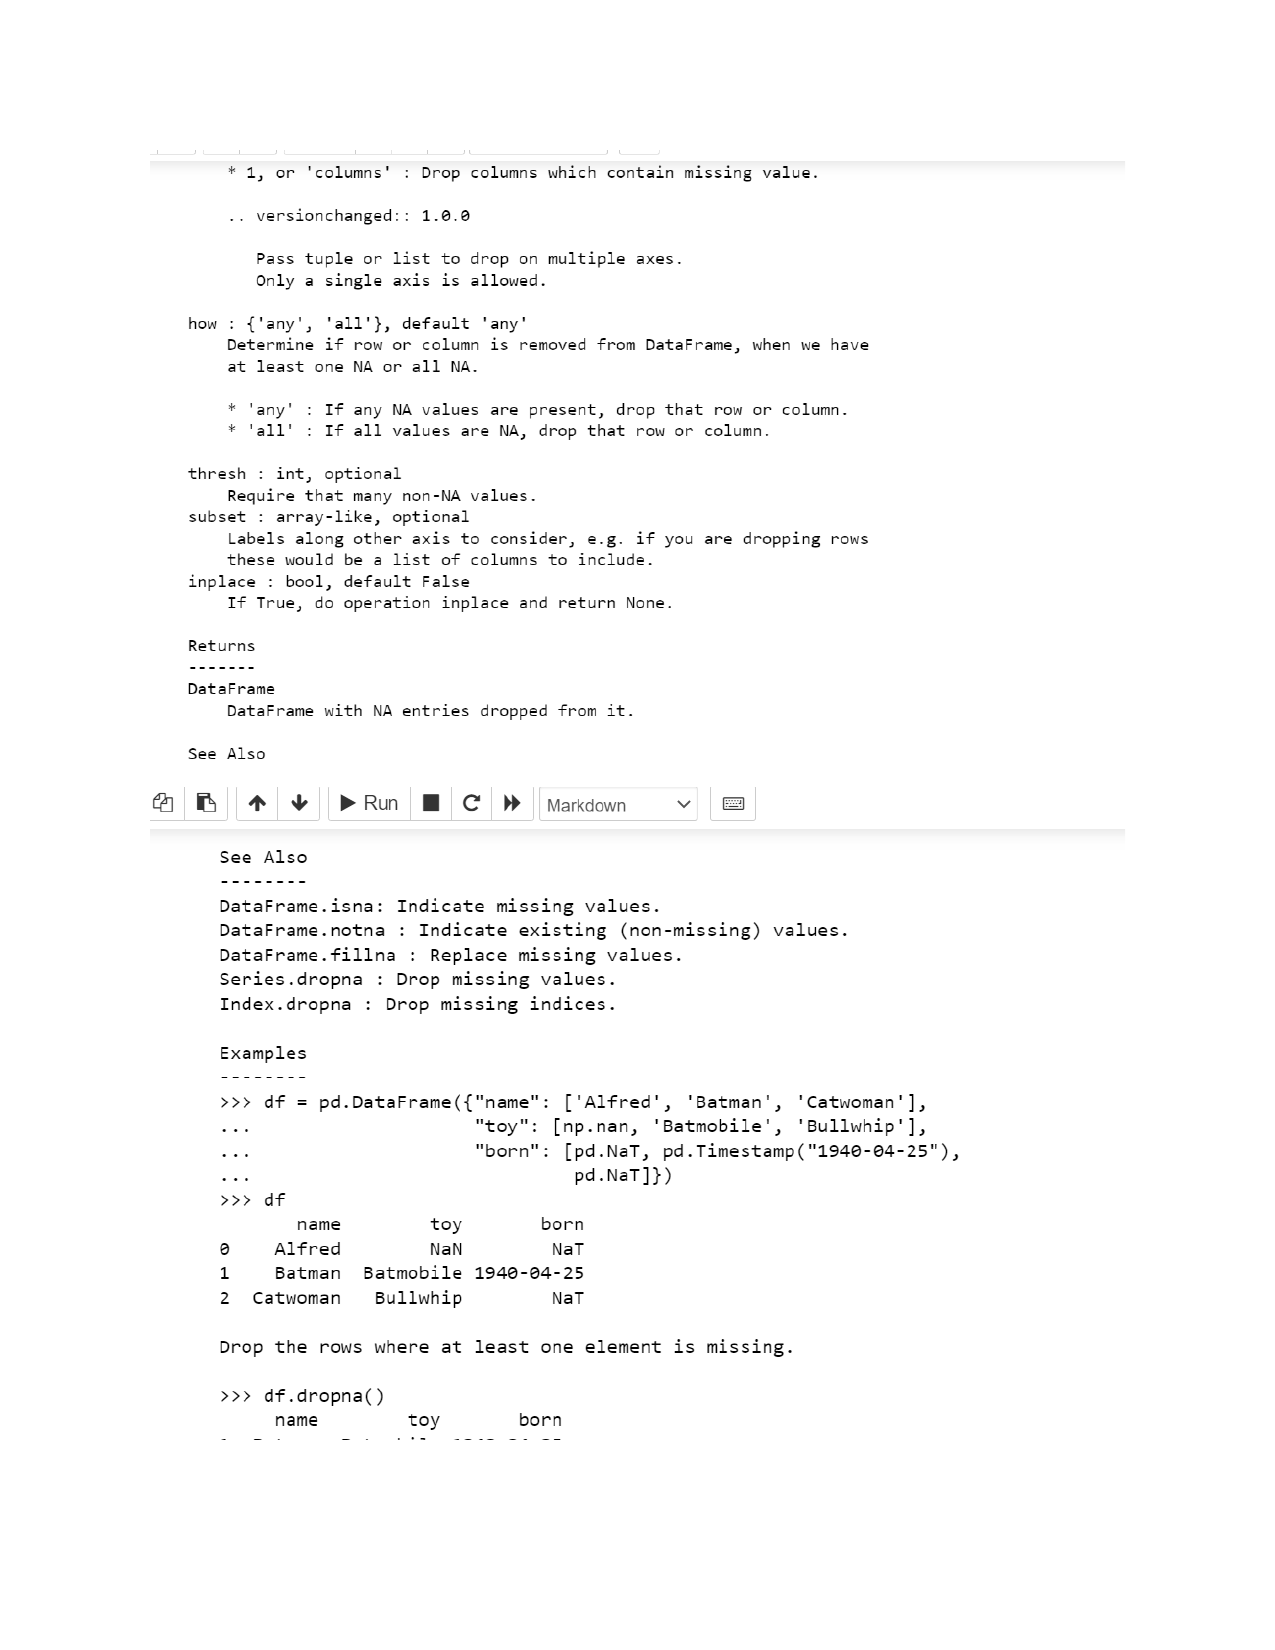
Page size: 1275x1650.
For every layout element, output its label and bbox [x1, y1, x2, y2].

picture [150, 787, 1125, 1440]
picture [150, 150, 1125, 769]
